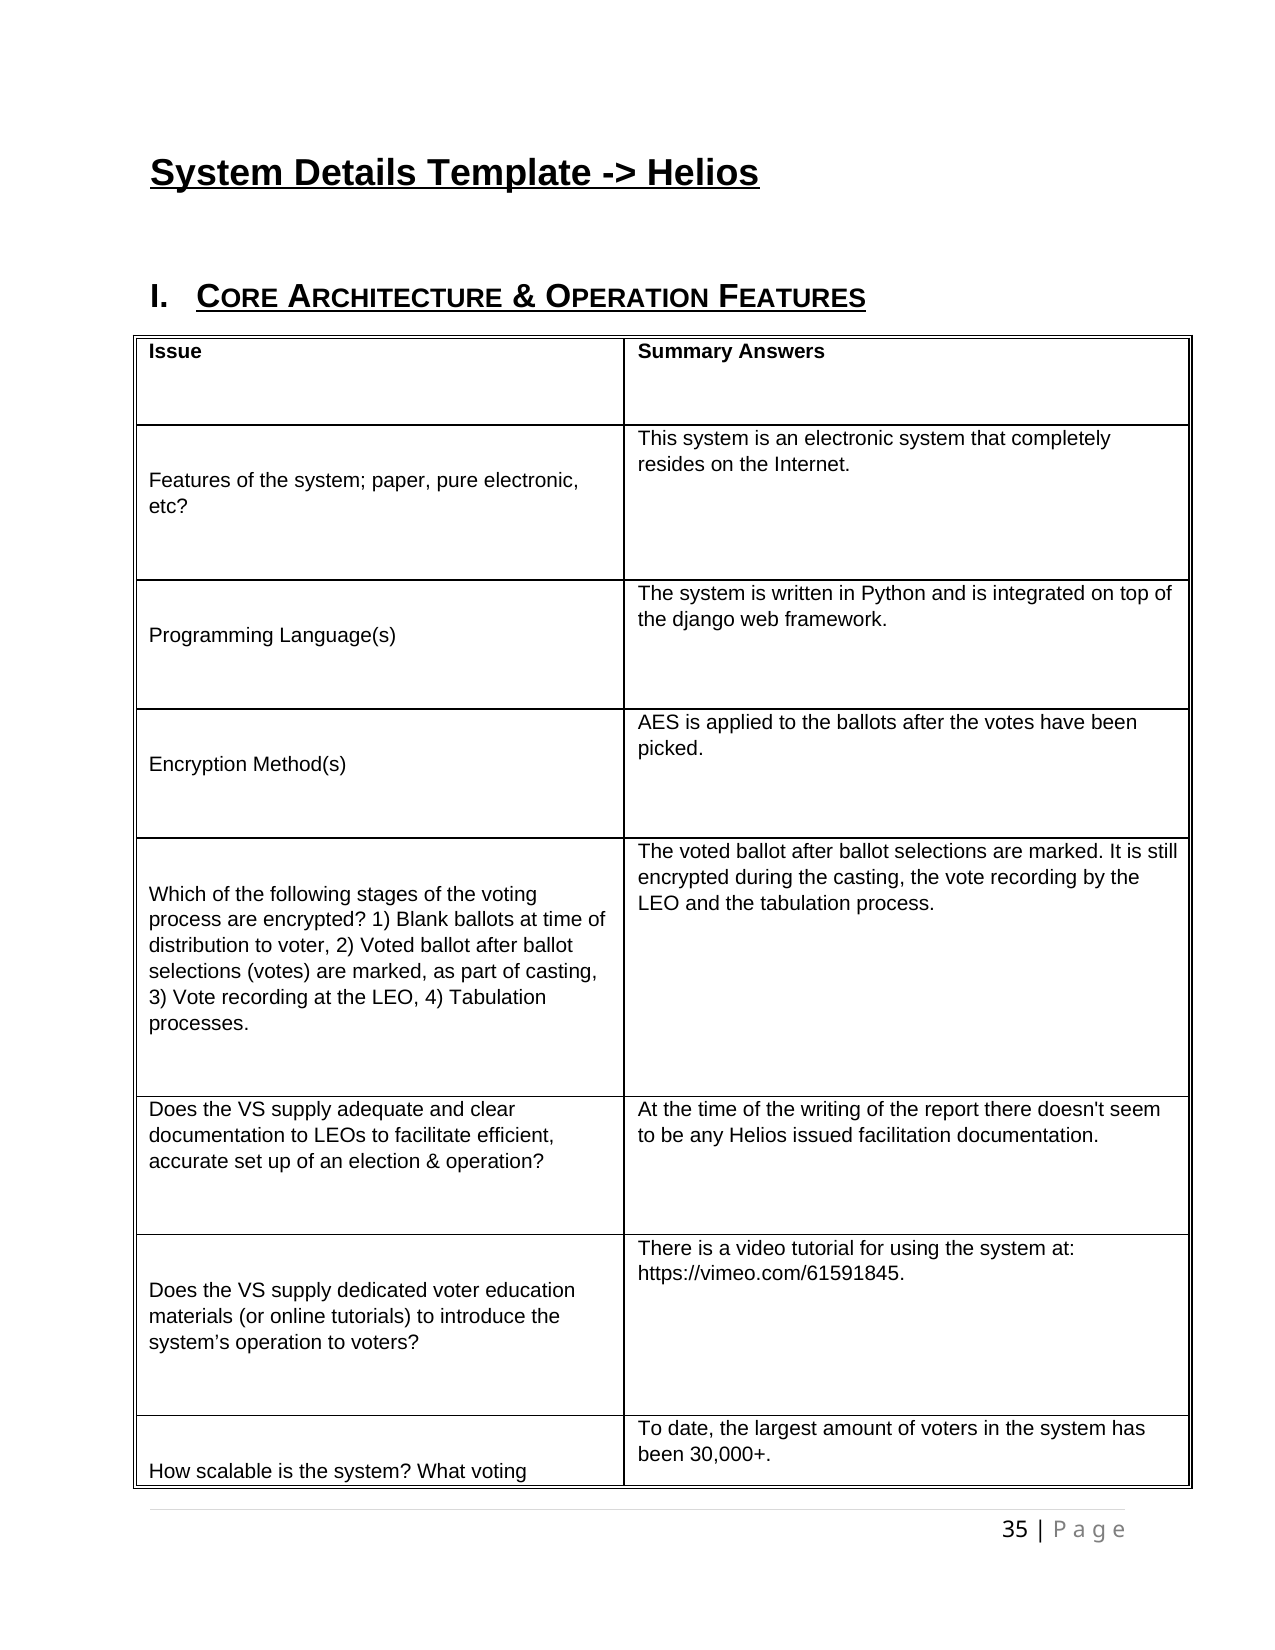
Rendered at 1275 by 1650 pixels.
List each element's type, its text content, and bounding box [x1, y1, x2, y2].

table_cell Encryption Method(s) [137, 710, 623, 837]
table_header Summary Answers [625, 339, 1188, 424]
table_cell Features of the system; paper, pure electronic, etc? [137, 426, 623, 579]
table_cell Which of the following stages of the voting process are encrypted? 1) Blank ballots at time of distribution to voter, 2) Voted ballot after ballot selections (votes) are marked, as part of casting, 3) Vote recording at the LEO, 4) Tabulation processes. [137, 839, 623, 1096]
table_cell This system is an electronic system that completely resides on the Internet. [625, 426, 1188, 579]
text I. Core Architecture & Operation Features [150, 276, 1125, 315]
table_header Issue [137, 339, 623, 424]
table_cell Does the VS supply dedicated voter education materials (or online tutorials) to introduce the system’s operation to voters? [137, 1235, 623, 1414]
text System Details Template -> Helios [150, 150, 1125, 193]
table_cell Does the VS supply adequate and clear documentation to LEOs to facilitate efficient, accurate set up of an election & operation? [137, 1097, 623, 1234]
table_cell There is a video tutorial for using the system at: https://vimeo.com/61591845. [625, 1235, 1188, 1414]
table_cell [625, 1416, 1188, 1484]
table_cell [137, 1416, 623, 1484]
table_cell At the time of the writing of the report there doesn't seem to be any Helios issued facilitation documentation. [625, 1097, 1188, 1234]
table_cell Programming Language(s) [137, 581, 623, 708]
table_cell AES is applied to the ballots after the votes have been picked. [625, 710, 1188, 837]
table_cell The system is written in Python and is integrated on top of the django web framework. [625, 581, 1188, 708]
table_cell The voted ballot after ballot selections are marked. It is still encrypted during the casting, the vote recording by the LEO and the tabulation process. [625, 839, 1188, 1096]
